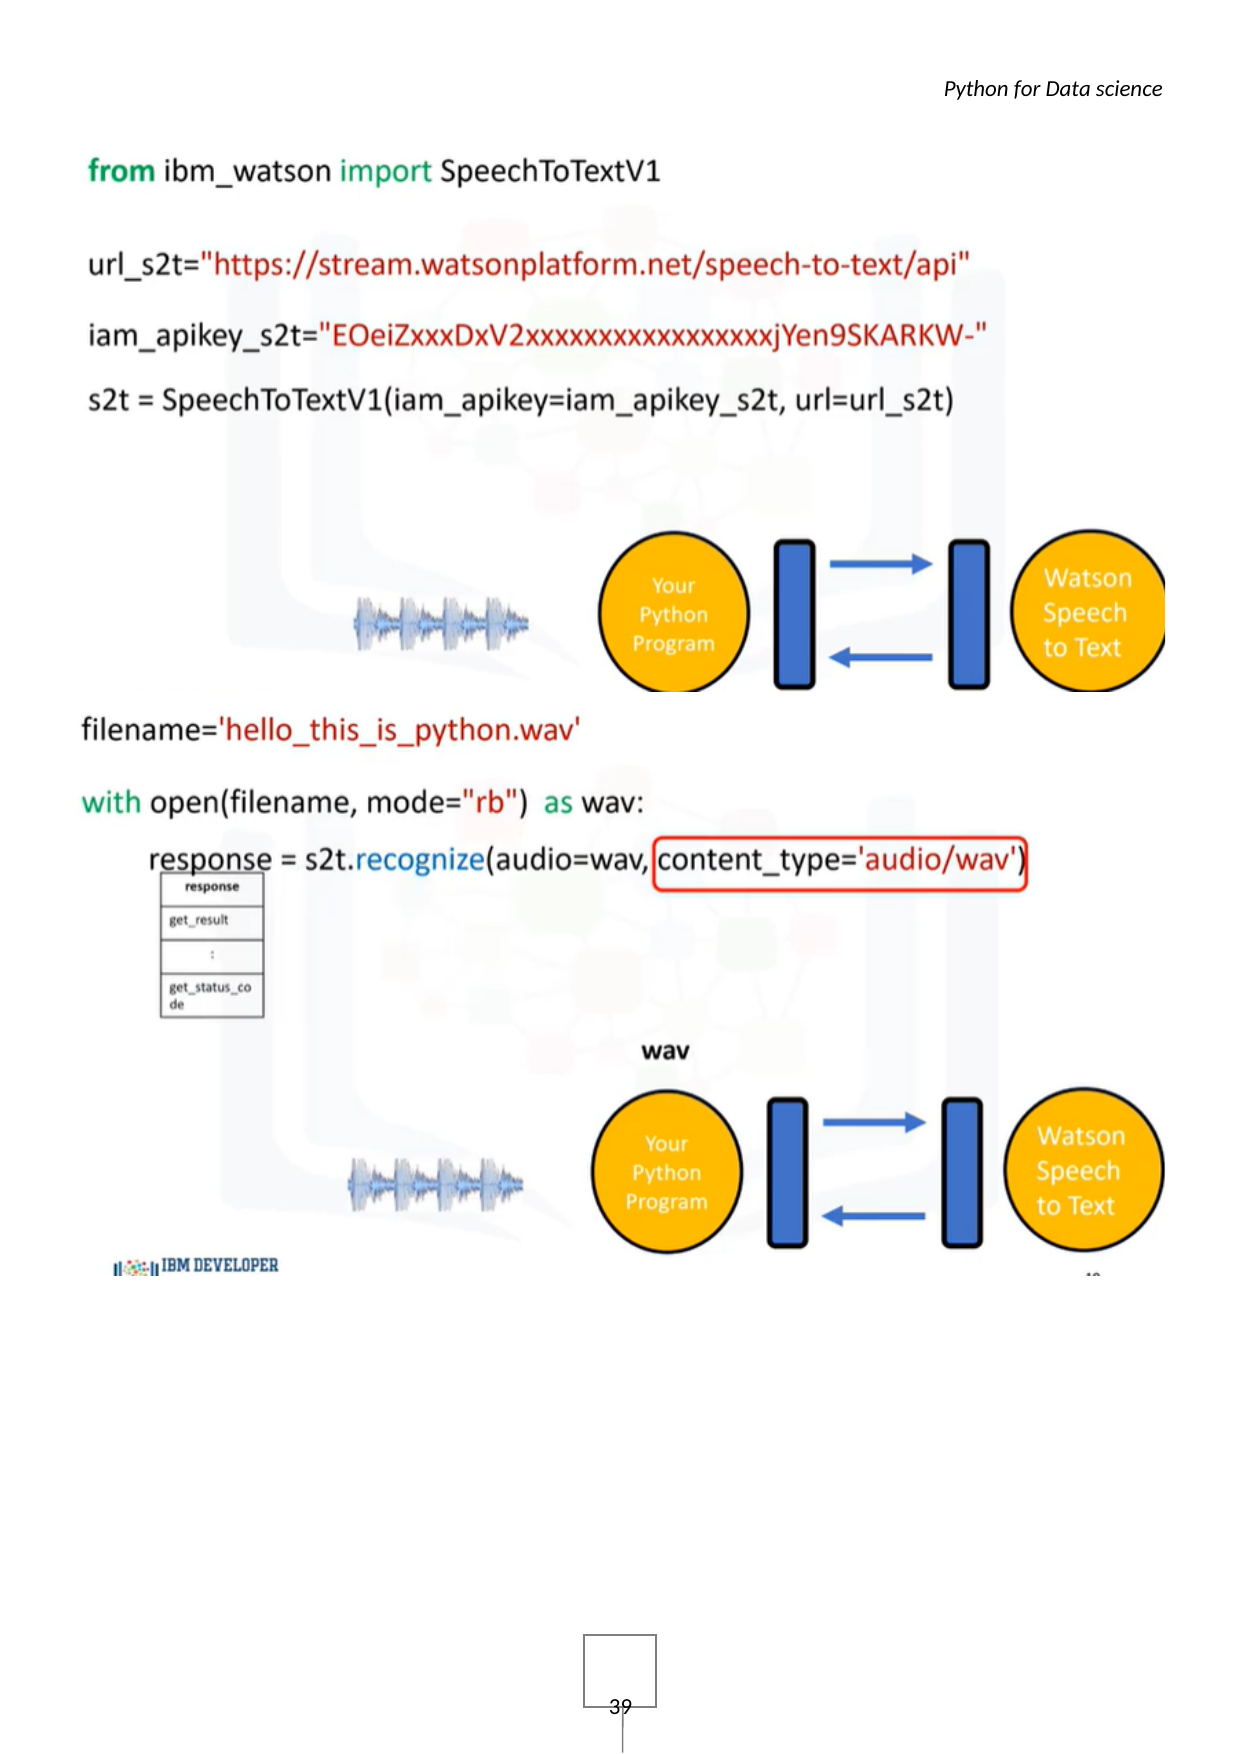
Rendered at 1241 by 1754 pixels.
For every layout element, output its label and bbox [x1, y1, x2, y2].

picture [75, 129, 1166, 1276]
